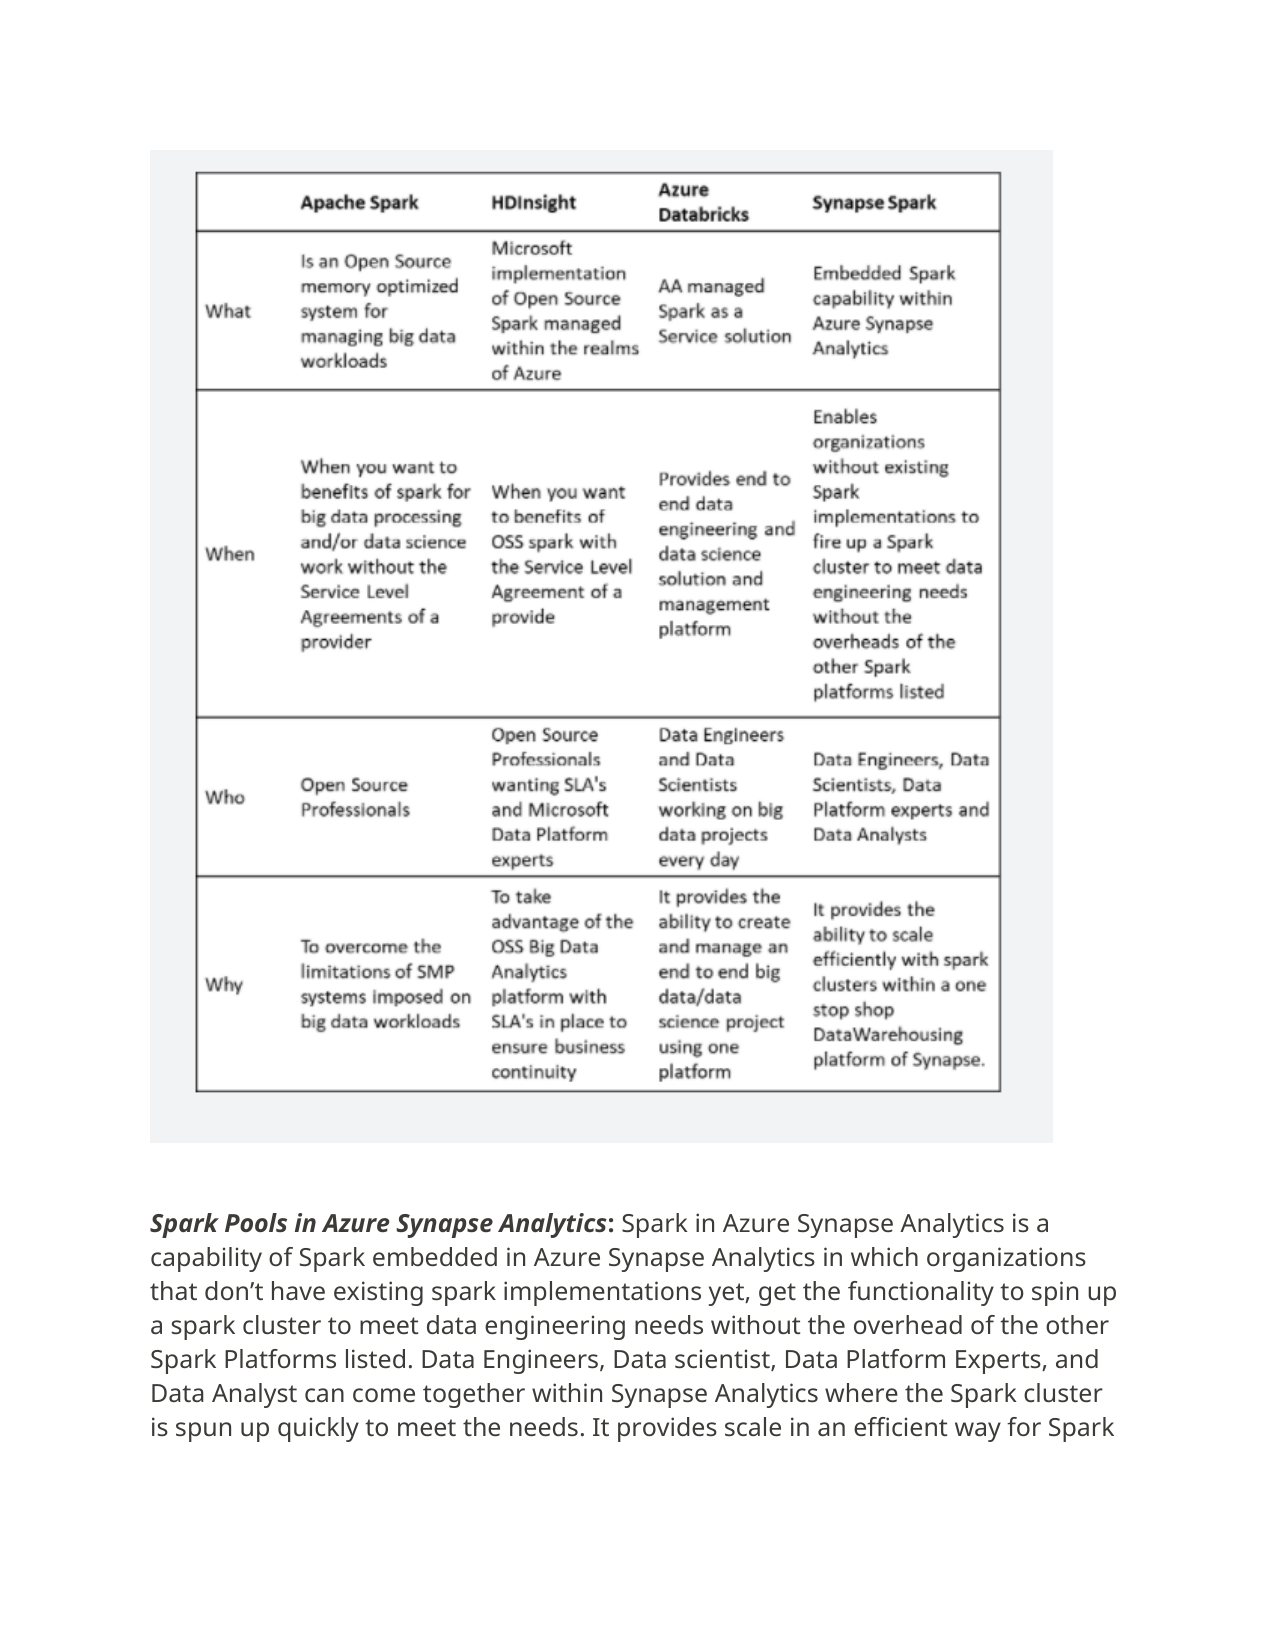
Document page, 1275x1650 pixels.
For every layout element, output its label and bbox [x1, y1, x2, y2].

picture [150, 150, 1054, 1143]
text [150, 1205, 1125, 1444]
